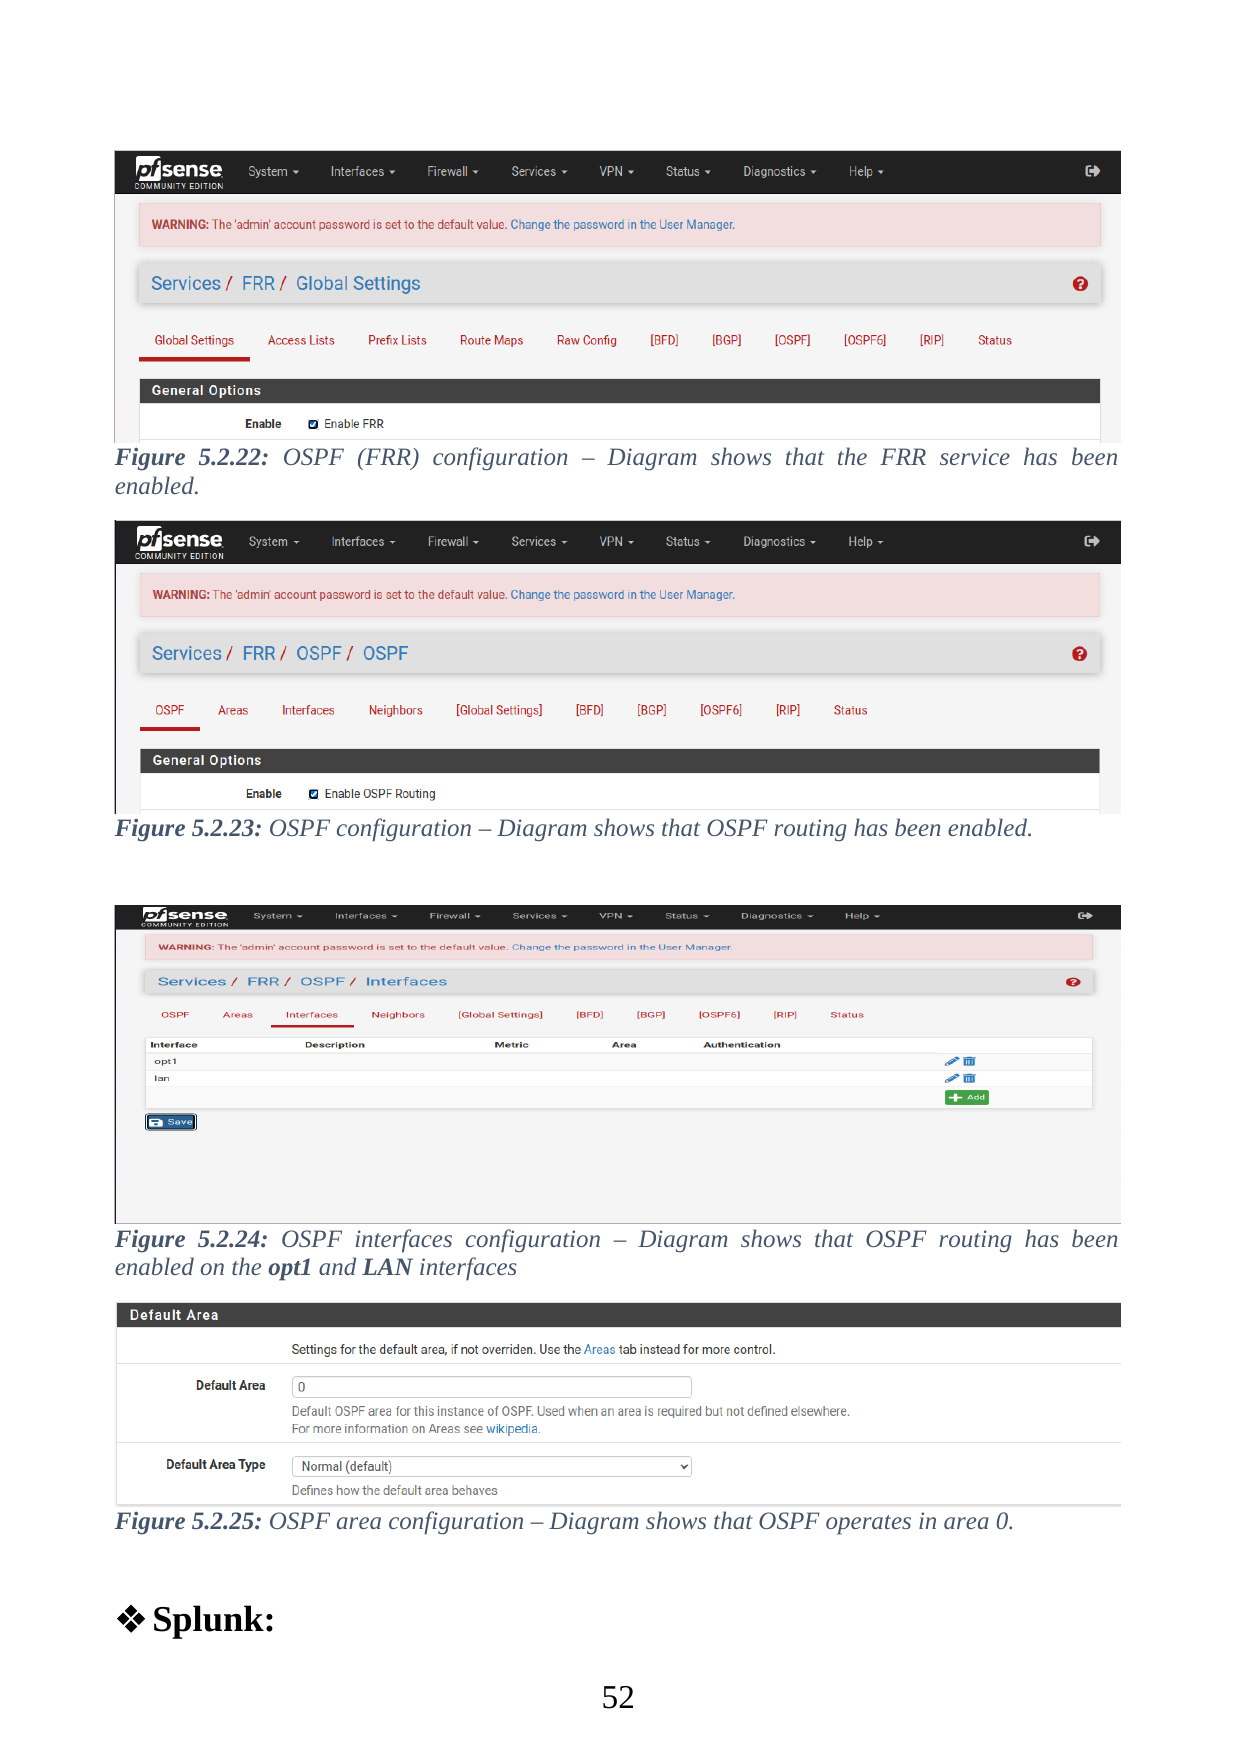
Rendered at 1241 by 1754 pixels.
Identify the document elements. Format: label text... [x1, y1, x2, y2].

text Figure 5.2.22: OSPF (FRR) configuration – Diagram shows that the FRR service has been enabled. [114, 443, 1121, 500]
text Figure 5.2.25: OSPF area configuration – Diagram shows that OSPF operates in area 0. [114, 1507, 1121, 1535]
picture [114, 520, 1121, 814]
text Figure 5.2.23: OSPF configuration – Diagram shows that OSPF routing has been enabled. [114, 814, 1121, 842]
picture [114, 150, 1121, 443]
list Splunk: [114, 1598, 1121, 1640]
picture [114, 1302, 1121, 1507]
picture [114, 905, 1121, 1224]
text Figure 5.2.24: OSPF interfaces configuration – Diagram shows that OSPF routing has been enabled on the opt1 and LAN interfaces [114, 1224, 1121, 1281]
